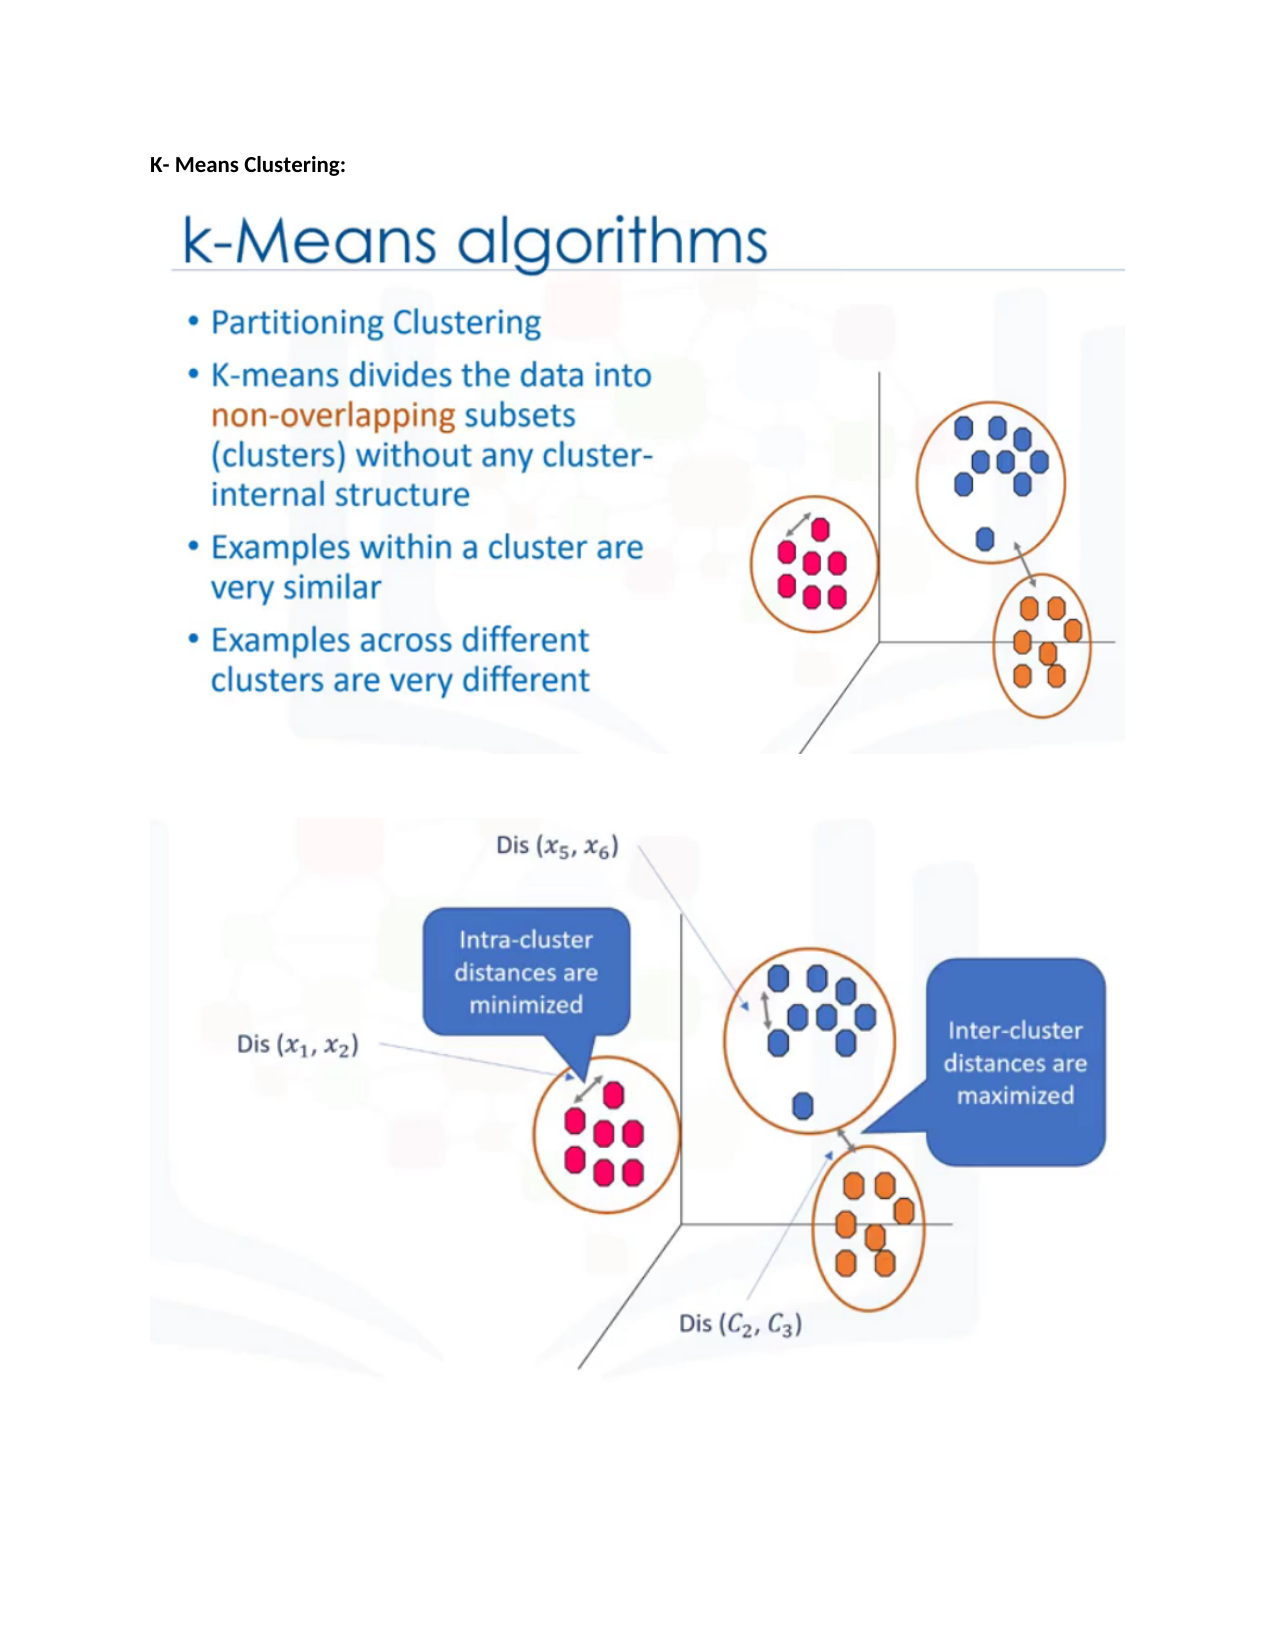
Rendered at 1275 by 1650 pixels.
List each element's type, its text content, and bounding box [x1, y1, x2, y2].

text K- Means Clustering: [150, 150, 1125, 178]
picture [150, 818, 1125, 1388]
picture [150, 196, 1125, 754]
